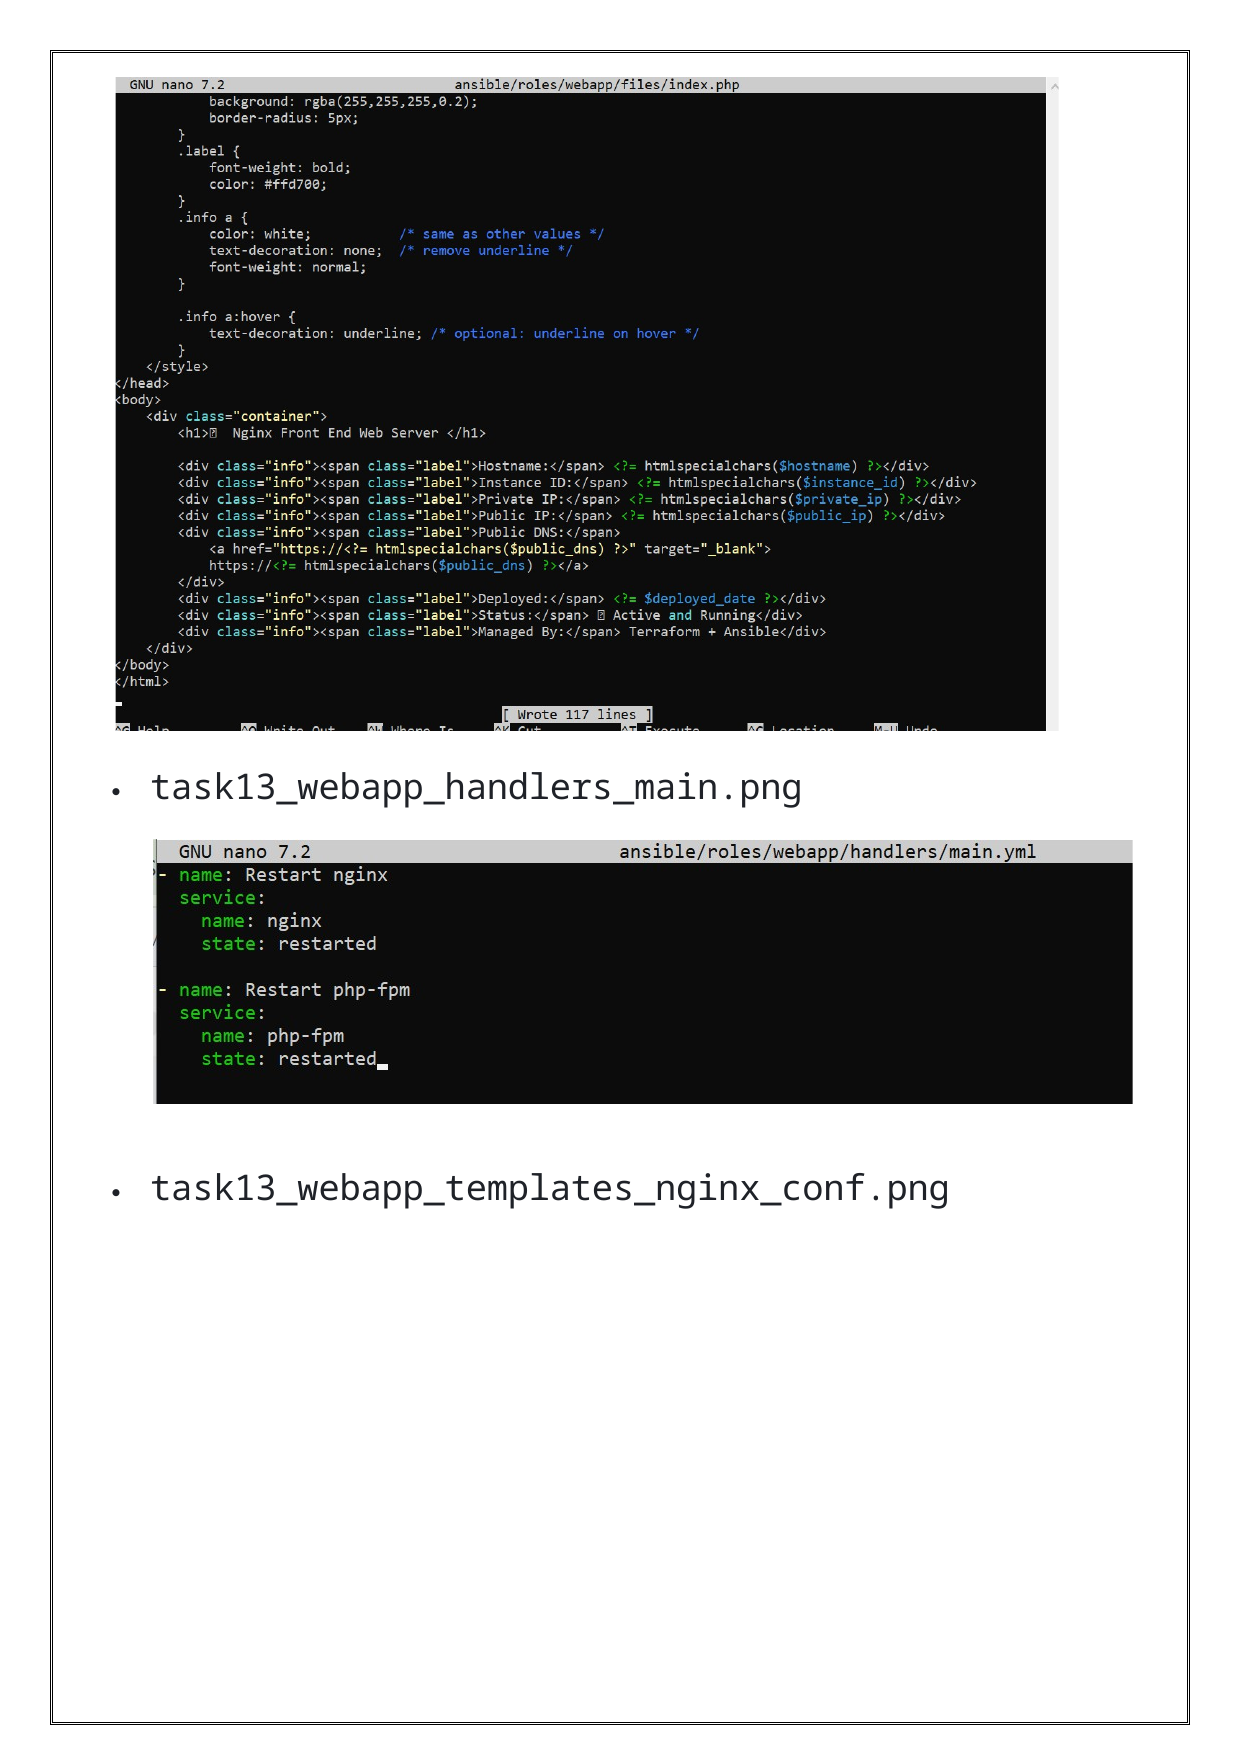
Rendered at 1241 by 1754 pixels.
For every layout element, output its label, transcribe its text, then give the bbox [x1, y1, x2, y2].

picture [115, 77, 1059, 731]
list task13_webapp_templates_nginx_conf.png [112, 1162, 1181, 1211]
picture [153, 839, 1133, 1104]
list task13_webapp_handlers_main.png [112, 762, 1181, 810]
